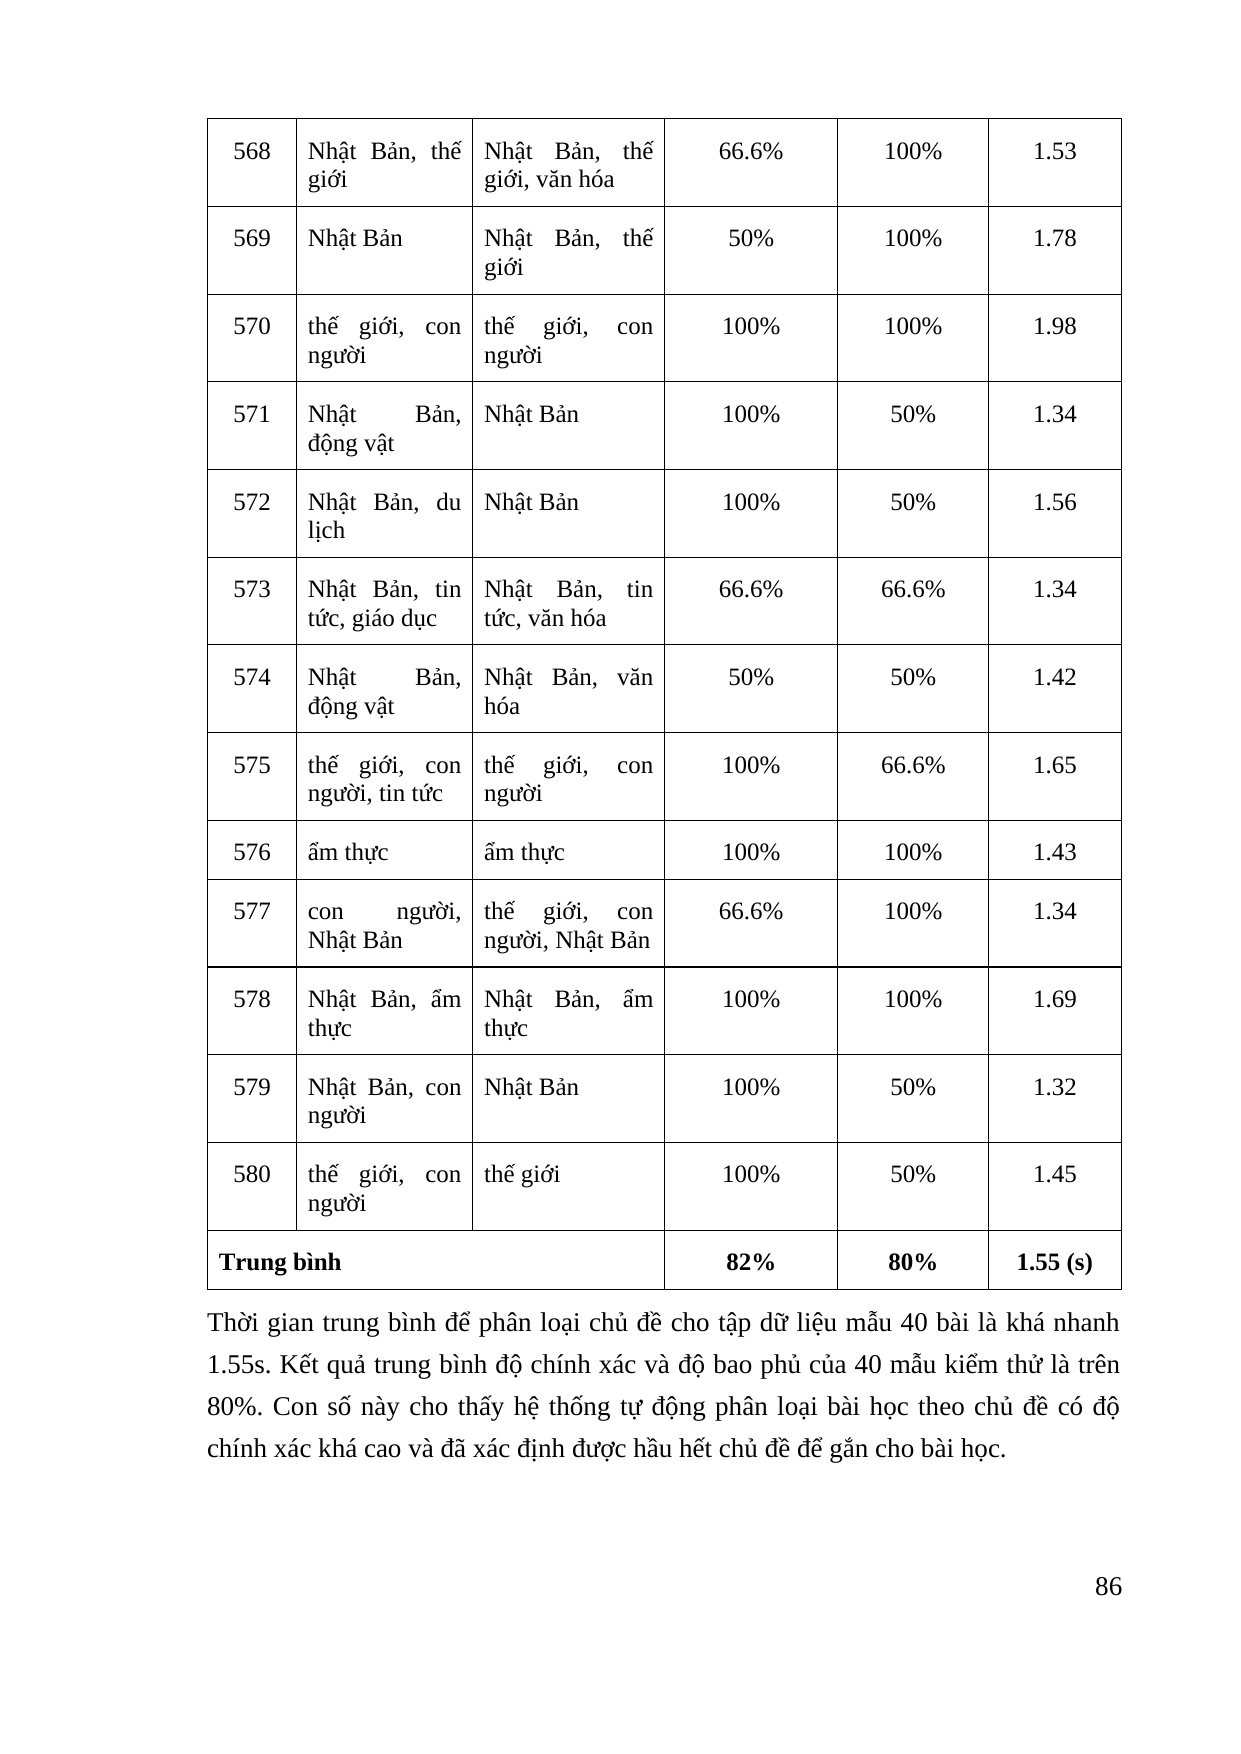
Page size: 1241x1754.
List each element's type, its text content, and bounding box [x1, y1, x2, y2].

table_cell Trung bình [208, 1231, 664, 1288]
table_cell 1.34 [989, 880, 1121, 966]
table_cell 82% [665, 1231, 837, 1288]
table_cell 1.56 [989, 470, 1121, 557]
table_cell 50% [838, 1055, 988, 1142]
table_cell 1.65 [989, 733, 1121, 820]
table_cell 80% [838, 1231, 988, 1288]
table_cell Nhật Bản, thế giới [297, 119, 472, 206]
table_cell 66.6% [665, 880, 837, 966]
table_cell 100% [665, 382, 837, 469]
table_cell thế giới, con người, tin tức [297, 733, 472, 820]
table_cell 1.78 [989, 207, 1121, 293]
table_cell 1.45 [989, 1143, 1121, 1229]
table_cell Nhật Bản, động vật [297, 645, 472, 732]
table_cell Nhật Bản [473, 1055, 664, 1142]
table_cell 100% [665, 295, 837, 381]
table_cell 100% [838, 968, 988, 1054]
table_cell thế giới, con người [297, 1143, 472, 1229]
table_cell Nhật Bản [473, 470, 664, 557]
table_cell 100% [665, 470, 837, 557]
table_cell 50% [665, 207, 837, 293]
table_cell 1.43 [989, 821, 1121, 879]
table_cell 574 [208, 645, 296, 732]
table_cell Nhật Bản, thế giới, văn hóa [473, 119, 664, 206]
table_cell thế giới, con người [473, 733, 664, 820]
table_cell 100% [665, 1055, 837, 1142]
table_cell 578 [208, 968, 296, 1054]
table_cell 100% [838, 295, 988, 381]
table_cell 100% [665, 968, 837, 1054]
table_cell thế giới, con người [297, 295, 472, 381]
table_cell 575 [208, 733, 296, 820]
table_cell 577 [208, 880, 296, 966]
table_cell 1.34 [989, 558, 1121, 644]
table_cell 100% [838, 207, 988, 293]
table_cell Nhật Bản, động vật [297, 382, 472, 469]
table_cell thế giới, con người [473, 295, 664, 381]
table_cell Nhật Bản, ẩm thực [297, 968, 472, 1054]
table_cell 1.32 [989, 1055, 1121, 1142]
table_cell 100% [665, 733, 837, 820]
table_cell 576 [208, 821, 296, 879]
table_cell 580 [208, 1143, 296, 1229]
table_cell 1.53 [989, 119, 1121, 206]
table_cell 568 [208, 119, 296, 206]
table_cell Nhật Bản, du lịch [297, 470, 472, 557]
table_cell 50% [838, 1143, 988, 1229]
table_cell 66.6% [665, 119, 837, 206]
table_cell thế giới [473, 1143, 664, 1229]
table_cell 66.6% [838, 558, 988, 644]
table_cell Nhật Bản, thế giới [473, 207, 664, 293]
table_cell 570 [208, 295, 296, 381]
table_cell 100% [838, 119, 988, 206]
table_cell 50% [665, 645, 837, 732]
table_cell Nhật Bản, con người [297, 1055, 472, 1142]
table_cell 50% [838, 382, 988, 469]
table_cell 100% [838, 821, 988, 879]
table_cell 579 [208, 1055, 296, 1142]
table_cell Nhật Bản [473, 382, 664, 469]
table_cell 1.55 (s) [989, 1231, 1121, 1288]
table_cell thế giới, con người, Nhật Bản [473, 880, 664, 966]
table_cell 50% [838, 645, 988, 732]
table_cell Nhật Bản, ẩm thực [473, 968, 664, 1054]
table_cell 573 [208, 558, 296, 644]
table_cell 572 [208, 470, 296, 557]
table_cell ẩm thực [297, 821, 472, 879]
table_cell 569 [208, 207, 296, 293]
table_cell 571 [208, 382, 296, 469]
table_cell 100% [665, 821, 837, 879]
table_cell 100% [838, 880, 988, 966]
table_cell con người, Nhật Bản [297, 880, 472, 966]
table_cell 100% [665, 1143, 837, 1229]
table_cell 1.42 [989, 645, 1121, 732]
text Thời gian trung bình để phân loại chủ đề cho tập dữ liệu mẫu 40 bài là khá nhanh 1.55s. Kết quả trung bình độ chính xác và độ bao phủ của 40 mẫu kiểm thử là trên 80%. Con số này cho thấy hệ thống tự động phân loại bài học theo chủ đề có độ chính xác khá cao và đã xác định được hầu hết chủ đề để gắn cho bài học. [207, 1306, 1122, 1463]
table_cell Nhật Bản, tin tức, giáo dục [297, 558, 472, 644]
table_cell 1.34 [989, 382, 1121, 469]
table_cell Nhật Bản [297, 207, 472, 293]
table_cell 66.6% [665, 558, 837, 644]
table_cell Nhật Bản, tin tức, văn hóa [473, 558, 664, 644]
table_cell 66.6% [838, 733, 988, 820]
table_cell 50% [838, 470, 988, 557]
table_cell 1.98 [989, 295, 1121, 381]
table_cell 1.69 [989, 968, 1121, 1054]
table_cell ẩm thực [473, 821, 664, 879]
table_cell Nhật Bản, văn hóa [473, 645, 664, 732]
